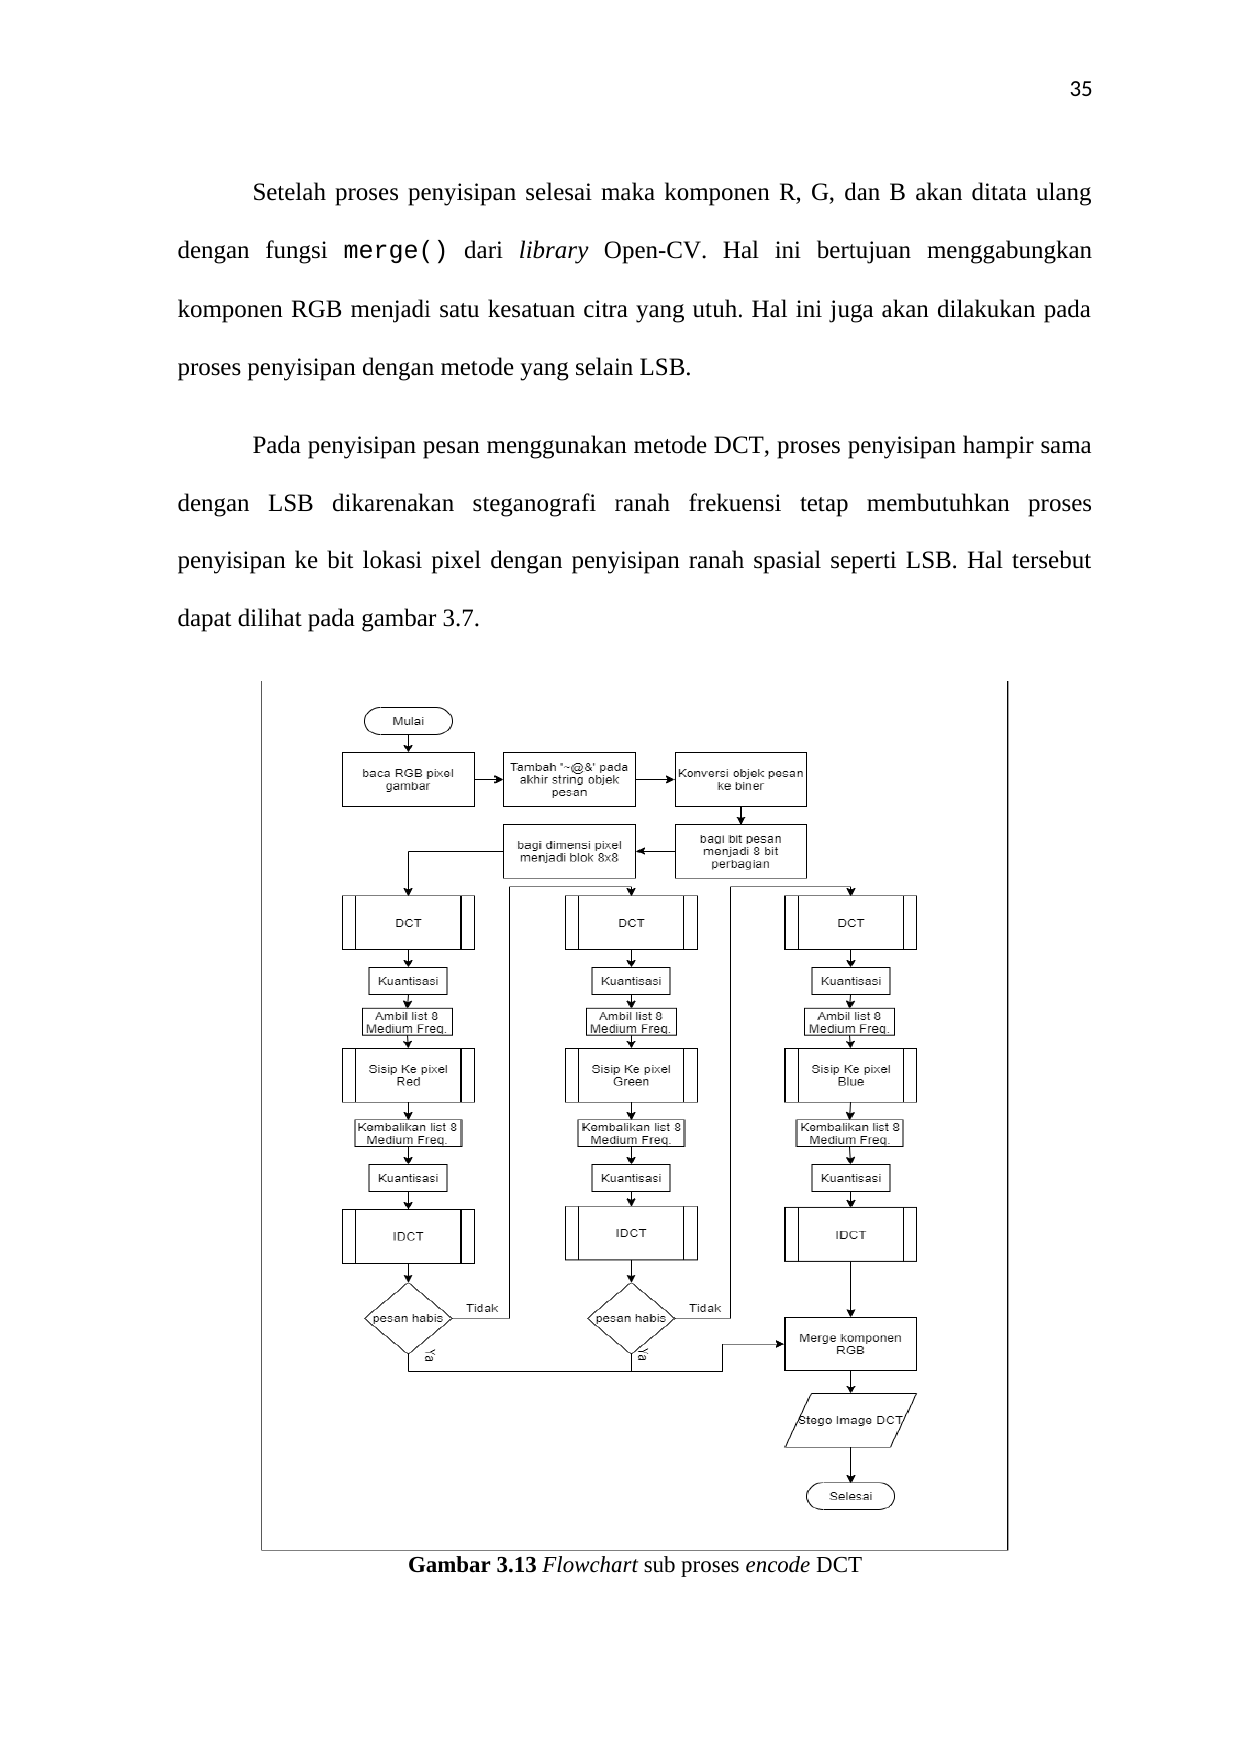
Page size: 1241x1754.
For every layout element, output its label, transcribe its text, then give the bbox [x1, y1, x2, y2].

text Pada penyisipan pesan menggunakan metode DCT, proses penyisipan hampir sama dengan LSB dikarenakan steganografi ranah frekuensi tetap membutuhkan proses penyisipan ke bit lokasi pixel dengan penyisipan ranah spasial seperti LSB. Hal tersebut dapat dilihat pada gambar 3.7. [177, 430, 1092, 631]
picture [261, 681, 1009, 1551]
text Setelah proses penyisipan selesai maka komponen R, G, dan B akan ditata ulang dengan fungsi merge() dari library Open-CV. Hal ini bertujuan menggabungkan komponen RGB menjadi satu kesatuan citra yang utuh. Hal ini juga akan dilakukan pada proses penyisipan dengan metode yang selain LSB. [177, 177, 1092, 381]
